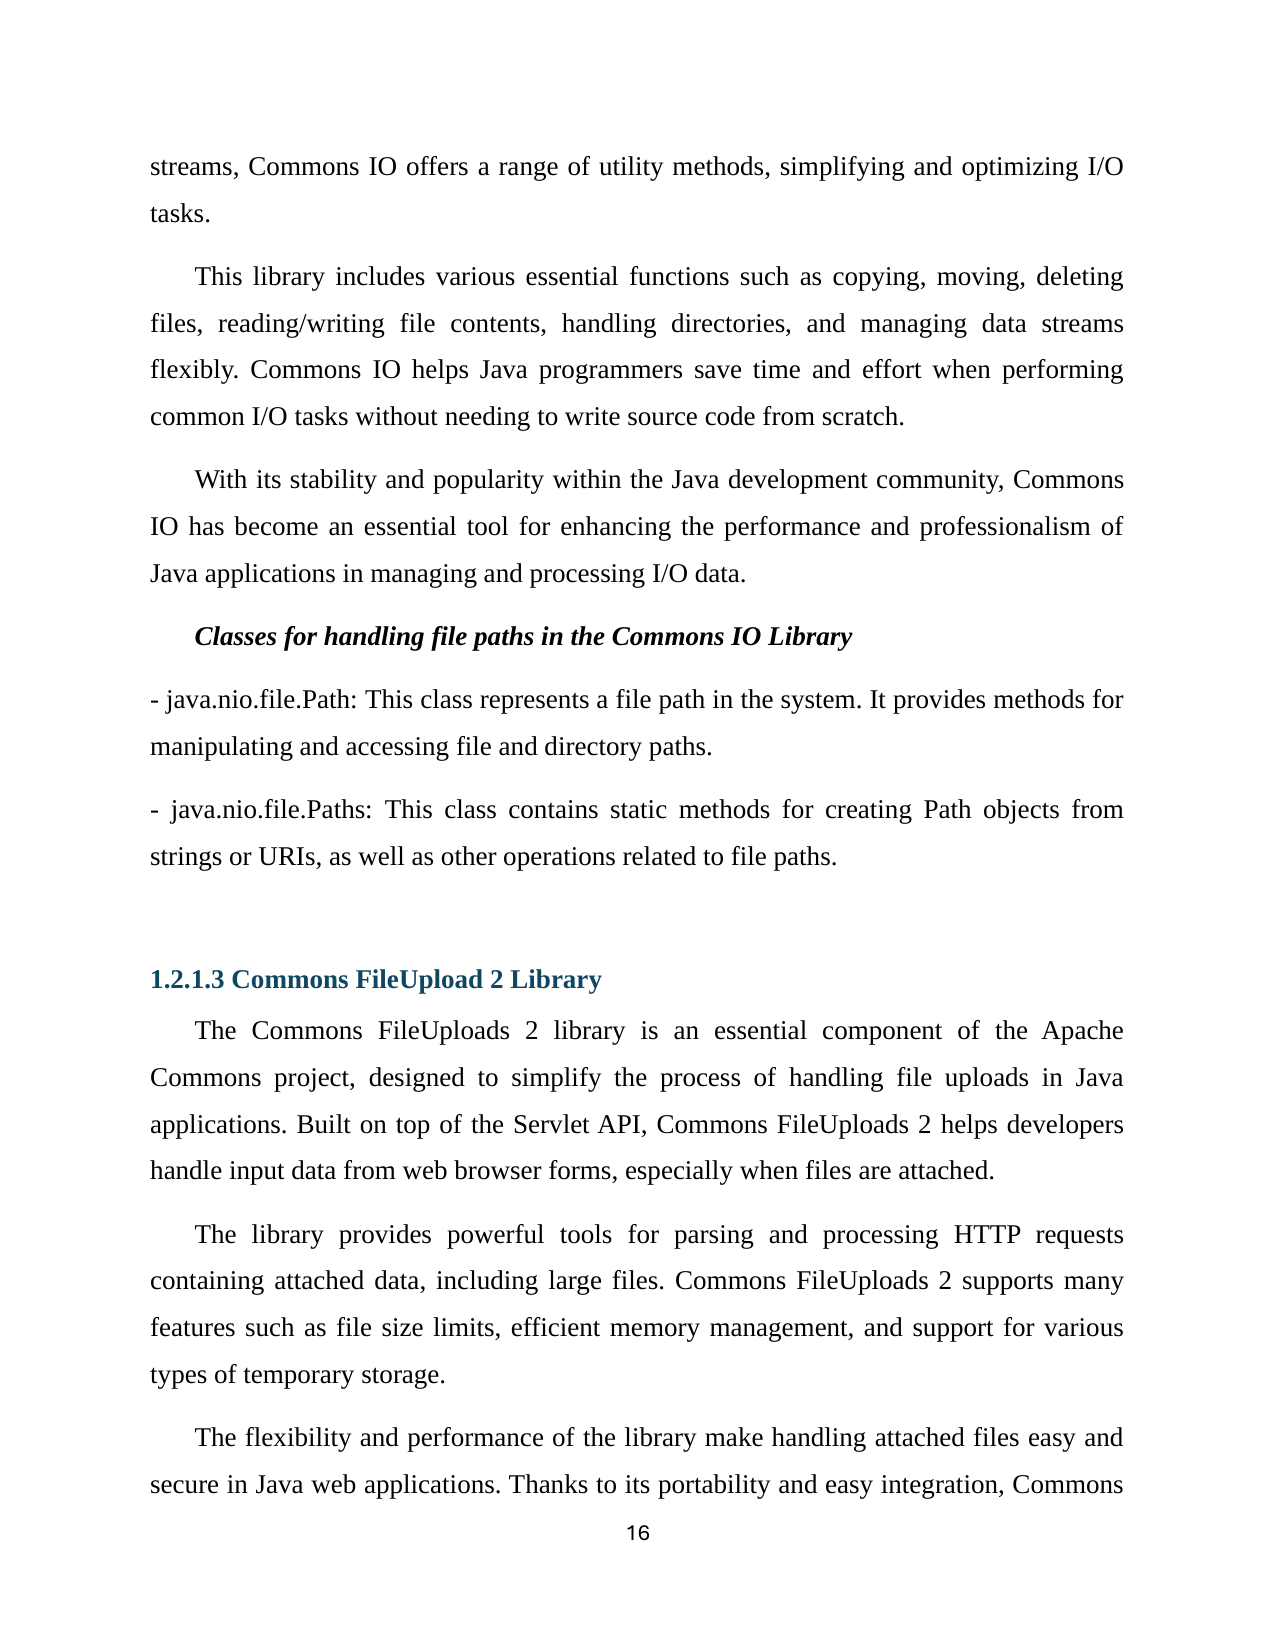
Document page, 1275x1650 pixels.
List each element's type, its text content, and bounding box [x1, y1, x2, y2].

text With its stability and popularity within the Java development community, Commons IO has become an essential tool for enhancing the performance and professionalism of Java applications in managing and processing I/O data. [150, 463, 1125, 588]
text Classes for handling file paths in the Commons IO Library [150, 620, 1125, 651]
text The library provides powerful tools for parsing and processing HTTP requests containing attached data, including large files. Commons FileUploads 2 supports many features such as file size limits, efficient memory management, and support for various types of temporary storage. [150, 1218, 1125, 1389]
text The Commons FileUploads 2 library is an essential component of the Apache Commons project, designed to simplify the process of handling file uploads in Java applications. Built on top of the Servlet API, Commons FileUploads 2 helps developers handle input data from web browser forms, especially when files are attached. [150, 1014, 1125, 1186]
text - java.nio.file.Paths: This class contains static methods for creating Path objects from strings or URIs, as well as other operations related to file paths. [150, 793, 1125, 871]
text - java.nio.file.Path: This class represents a file path in the system. It provides methods for manipulating and accessing file and directory paths. [150, 683, 1125, 761]
subtitle 1.2.1.3 Commons FileUpload 2 Library [150, 963, 1125, 995]
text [150, 150, 1125, 228]
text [150, 1421, 1125, 1499]
text This library includes various essential functions such as copying, moving, deleting files, reading/writing file contents, handling directories, and managing data streams flexibly. Commons IO helps Java programmers save time and effort when performing common I/O tasks without needing to write source code from scratch. [150, 260, 1125, 431]
